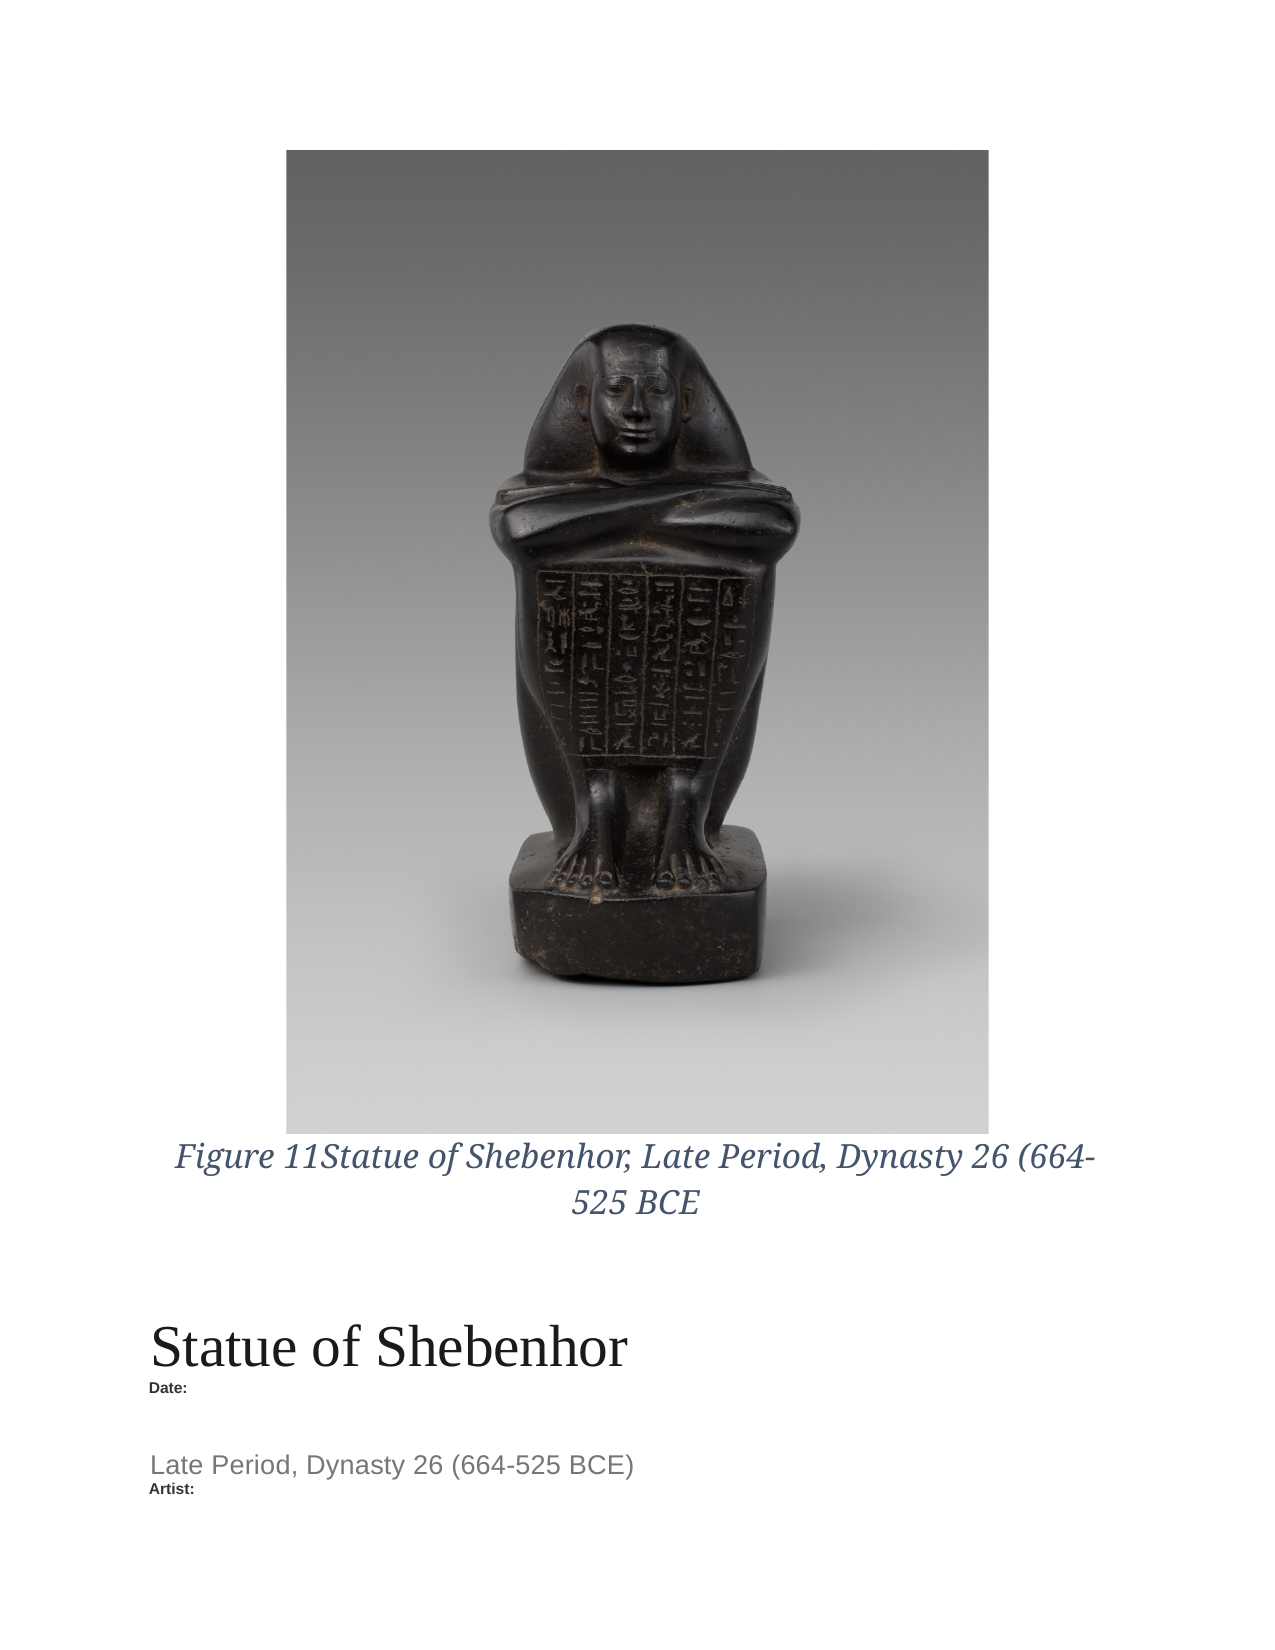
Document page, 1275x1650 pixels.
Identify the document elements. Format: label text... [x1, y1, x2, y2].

title Late Period, Dynasty 26 (664-525 BCE) [150, 1436, 1125, 1480]
picture [286, 150, 989, 1134]
text Statue of Shebenhor [150, 1311, 1125, 1379]
subtitle Date: [148, 1379, 1127, 1397]
subtitle Artist: [148, 1480, 1127, 1498]
text Figure 11Statue of Shebenhor, Late Period, Dynasty 26 (664-525 BCE [150, 1133, 1125, 1224]
